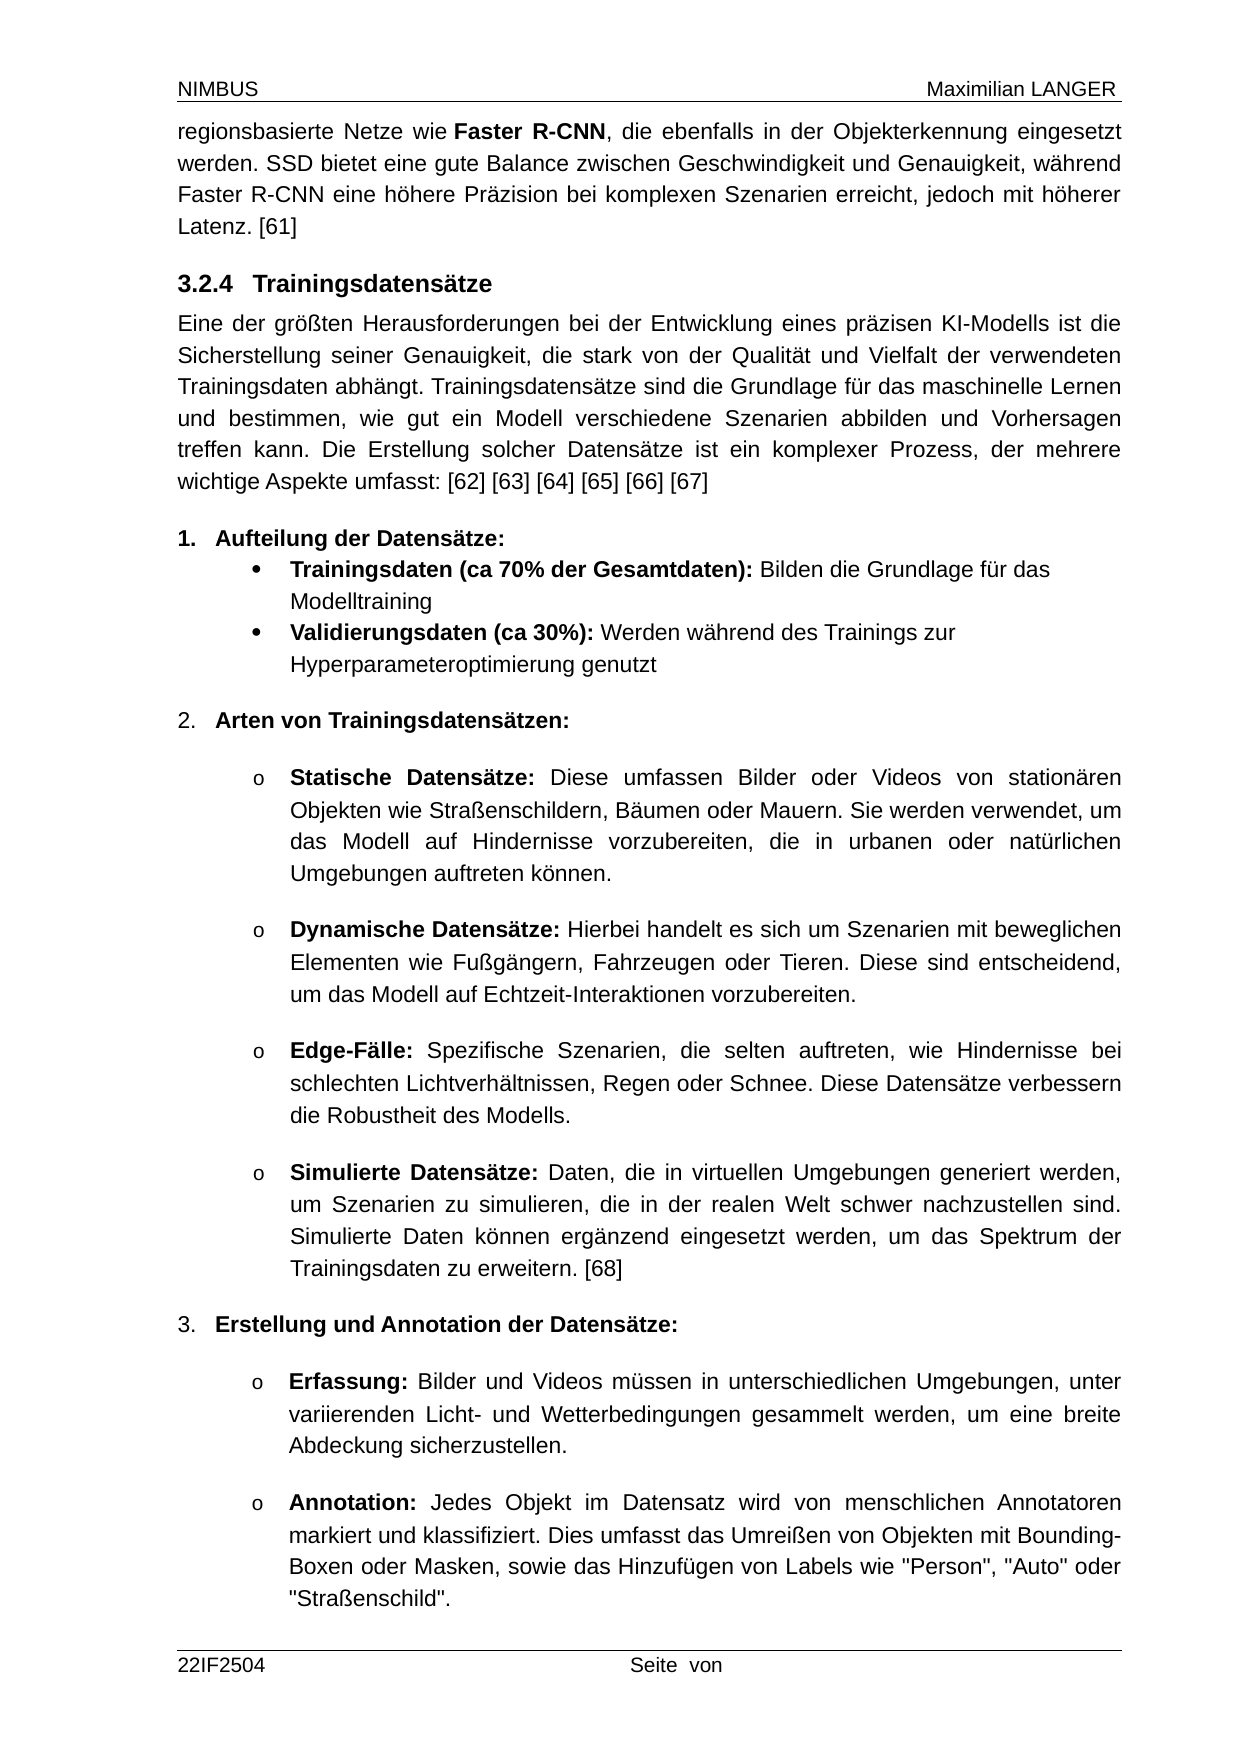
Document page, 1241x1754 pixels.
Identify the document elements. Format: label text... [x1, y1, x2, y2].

list Annotation: Jedes Objekt im Datensatz wird von menschlichen Annotatoren markiert und klassifiziert. Dies umfasst das Umreißen von Objekten mit Bounding-Boxen oder Masken, sowie das Hinzufügen von Labels wie "Person", "Auto" oder "Straßenschild". [251, 1489, 1122, 1611]
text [177, 118, 1122, 239]
list Validierungsdaten (ca 30%): Werden während des Trainings zur Hyperparameteroptimierung genutzt [252, 619, 1122, 677]
list Erfassung: Bilder und Videos müssen in unterschiedlichen Umgebungen, unter variierenden Licht- und Wetterbedingungen gesammelt werden, um eine breite Abdeckung sicherzustellen. [251, 1368, 1122, 1458]
list Arten von Trainingsdatensätzen: [177, 707, 1122, 734]
list Erstellung und Annotation der Datensätze: [177, 1311, 1122, 1337]
list Statische Datensätze: Diese umfassen Bilder oder Videos von stationären Objekten wie Straßenschildern, Bäumen oder Mauern. Sie werden verwendet, um das Modell auf Hindernisse vorzubereiten, die in urbanen oder natürlichen Umgebungen auftreten können. [252, 764, 1122, 886]
list Trainingsdaten (ca 70% der Gesamtdaten): Bilden die Grundlage für das Modelltraining [252, 556, 1122, 614]
list Edge-Fälle: Spezifische Szenarien, die selten auftreten, wie Hindernisse bei schlechten Lichtverhältnissen, Regen oder Schnee. Diese Datensätze verbessern die Robustheit des Modells. [252, 1037, 1122, 1128]
list Simulierte Datensätze: Daten, die in virtuellen Umgebungen generiert werden, um Szenarien zu simulieren, die in der realen Welt schwer nachzustellen sind. Simulierte Daten können ergänzend eingesetzt werden, um das Spektrum der Trainingsdaten zu erweitern. [252, 1158, 1122, 1281]
text Eine der größten Herausforderungen bei der Entwicklung eines präzisen KI-Modells ist die Sicherstellung seiner Genauigkeit, die stark von der Qualität und Vielfalt der verwendeten Trainingsdaten abhängt. Trainingsdatensätze sind die Grundlage für das maschinelle Lernen und bestimmen, wie gut ein Modell verschiedene Szenarien abbilden und Vorhersagen treffen kann. Die Erstellung solcher Datensätze ist ein komplexer Prozess, der mehrere wichtige Aspekte umfasst: [177, 310, 1122, 494]
subtitle Trainingsdatensätze [177, 269, 1122, 298]
list Dynamische Datensätze: Hierbei handelt es sich um Szenarien mit beweglichen Elementen wie Fußgängern, Fahrzeugen oder Tieren. Diese sind entscheidend, um das Modell auf Echtzeit-Interaktionen vorzubereiten. [252, 916, 1122, 1007]
list Aufteilung der Datensätze: [177, 524, 1122, 551]
